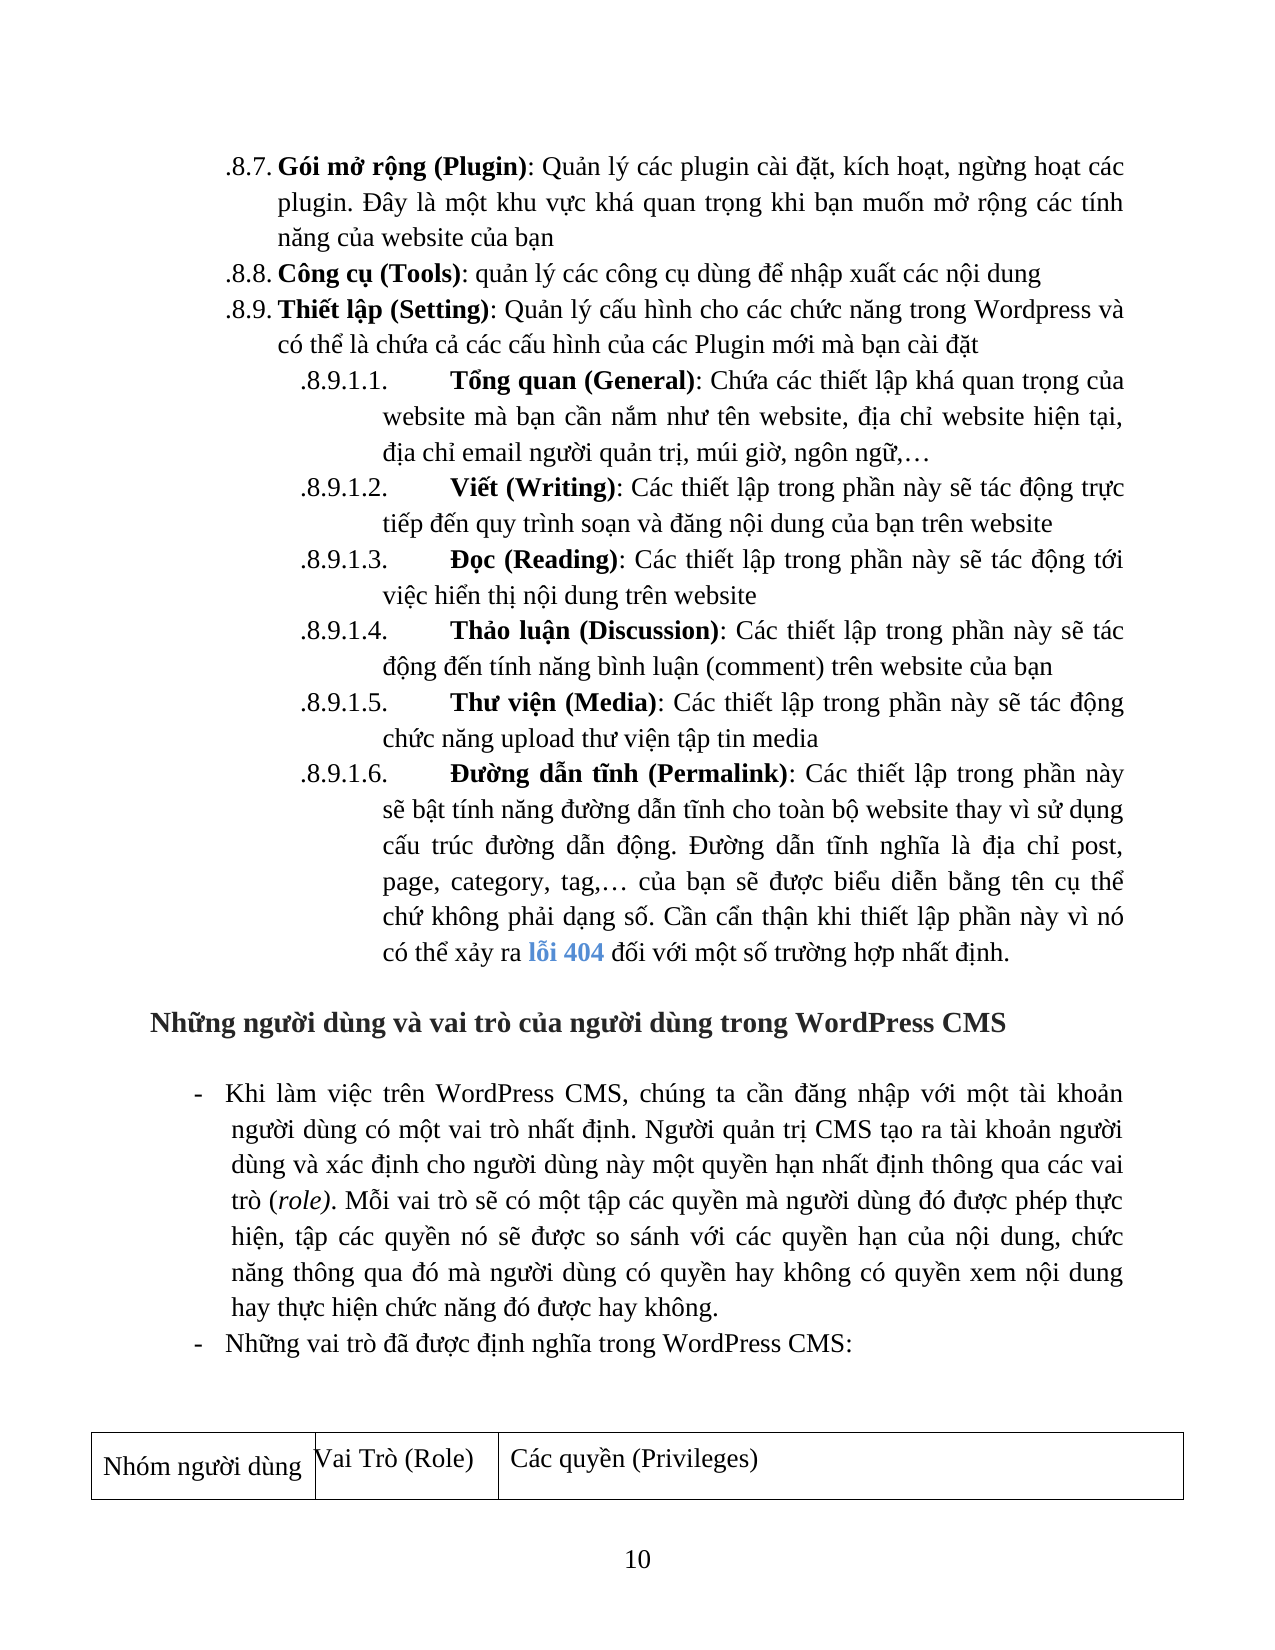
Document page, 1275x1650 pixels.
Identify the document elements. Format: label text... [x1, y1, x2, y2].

list Những vai trò đã được định nghĩa trong WordPress CMS: [194, 1327, 1125, 1358]
list Thư viện (Media): Các thiết lập trong phần này sẽ tác động chức năng upload thư viện tập tin media [300, 686, 1125, 753]
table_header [499, 1433, 1183, 1499]
text Những người dùng và vai trò của người dùng trong WordPress CMS [150, 1005, 1125, 1039]
list Thảo luận (Discussion): Các thiết lập trong phần này sẽ tác động đến tính năng bình luận (comment) trên website của bạn [300, 614, 1125, 681]
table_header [92, 1433, 315, 1499]
list Viết (Writing): Các thiết lập trong phần này sẽ tác động trực tiếp đến quy trình soạn và đăng nội dung của bạn trên website [300, 472, 1125, 538]
list Tổng quan (General): Chứa các thiết lập khá quan trọng của website mà bạn cần nắm như tên website, địa chỉ website hiện tại, địa chỉ email người quản trị, múi giờ, ngôn ngữ,… [300, 364, 1125, 467]
list Đọc (Reading): Các thiết lập trong phần này sẽ tác động tới việc hiển thị nội dung trên website [300, 543, 1125, 610]
list Thiết lập (Setting): Quản lý cấu hình cho các chức năng trong Wordpress và có thể là chứa cả các cấu hình của các Plugin mới mà bạn cài đặt [225, 293, 1125, 360]
table_header Vai Trò (Role) [316, 1433, 498, 1499]
list Đường dẫn tĩnh (Permalink): Các thiết lập trong phần này sẽ bật tính năng đường dẫn tĩnh cho toàn bộ website thay vì sử dụng cấu trúc đường dẫn động. Đường dẫn tĩnh nghĩa là địa chỉ post, page, category, tag,… của bạn sẽ được biểu diễn bằng tên cụ thể chứ không phải dạng số. Cần cẩn thận khi thiết lập phần này vì nó có thể xảy ra lỗi 404 đối với một số trường hợp nhất định. [300, 757, 1125, 967]
list Gói mở rộng (Plugin): Quản lý các plugin cài đặt, kích hoạt, ngừng hoạt các plugin. Đây là một khu vực khá quan trọng khi bạn muốn mở rộng các tính năng của website của bạn [225, 150, 1125, 253]
list Khi làm việc trên WordPress CMS, chúng ta cần đăng nhập với một tài khoản người dùng có một vai trò nhất định. Người quản trị CMS tạo ra tài khoản người dùng và xác định cho người dùng này một quyền hạn nhất định thông qua các vai trò (role). Mỗi vai trò sẽ có một tập các quyền mà người dùng đó được phép thực hiện, tập các quyền nó sẽ được so sánh với các quyền hạn của nội dung, chức năng thông qua đó mà người dùng có quyền hay không có quyền xem nội dung hay thực hiện chức năng đó được hay không. [194, 1077, 1125, 1322]
list Công cụ (Tools): quản lý các công cụ dùng để nhập xuất các nội dung [225, 257, 1125, 288]
